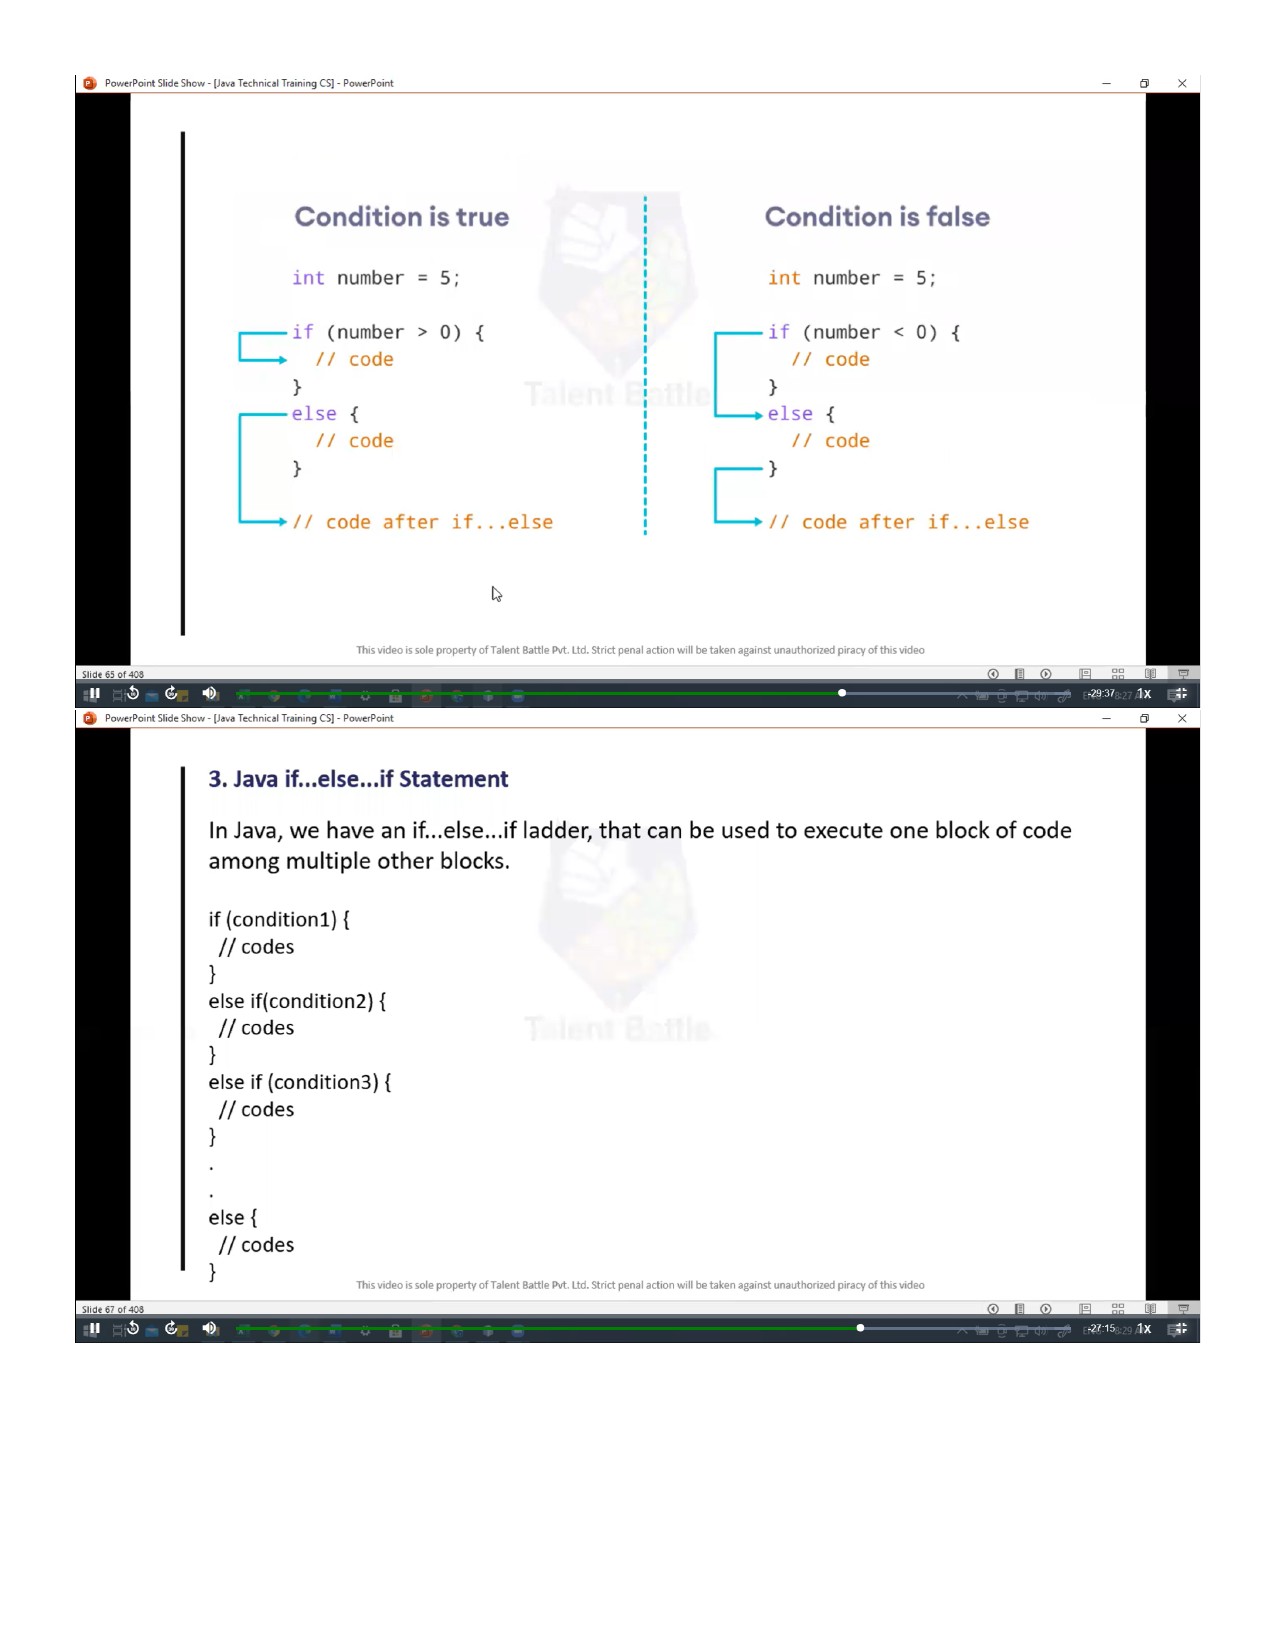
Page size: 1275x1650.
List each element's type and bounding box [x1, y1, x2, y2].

picture [75, 710, 1200, 1343]
picture [75, 75, 1200, 708]
